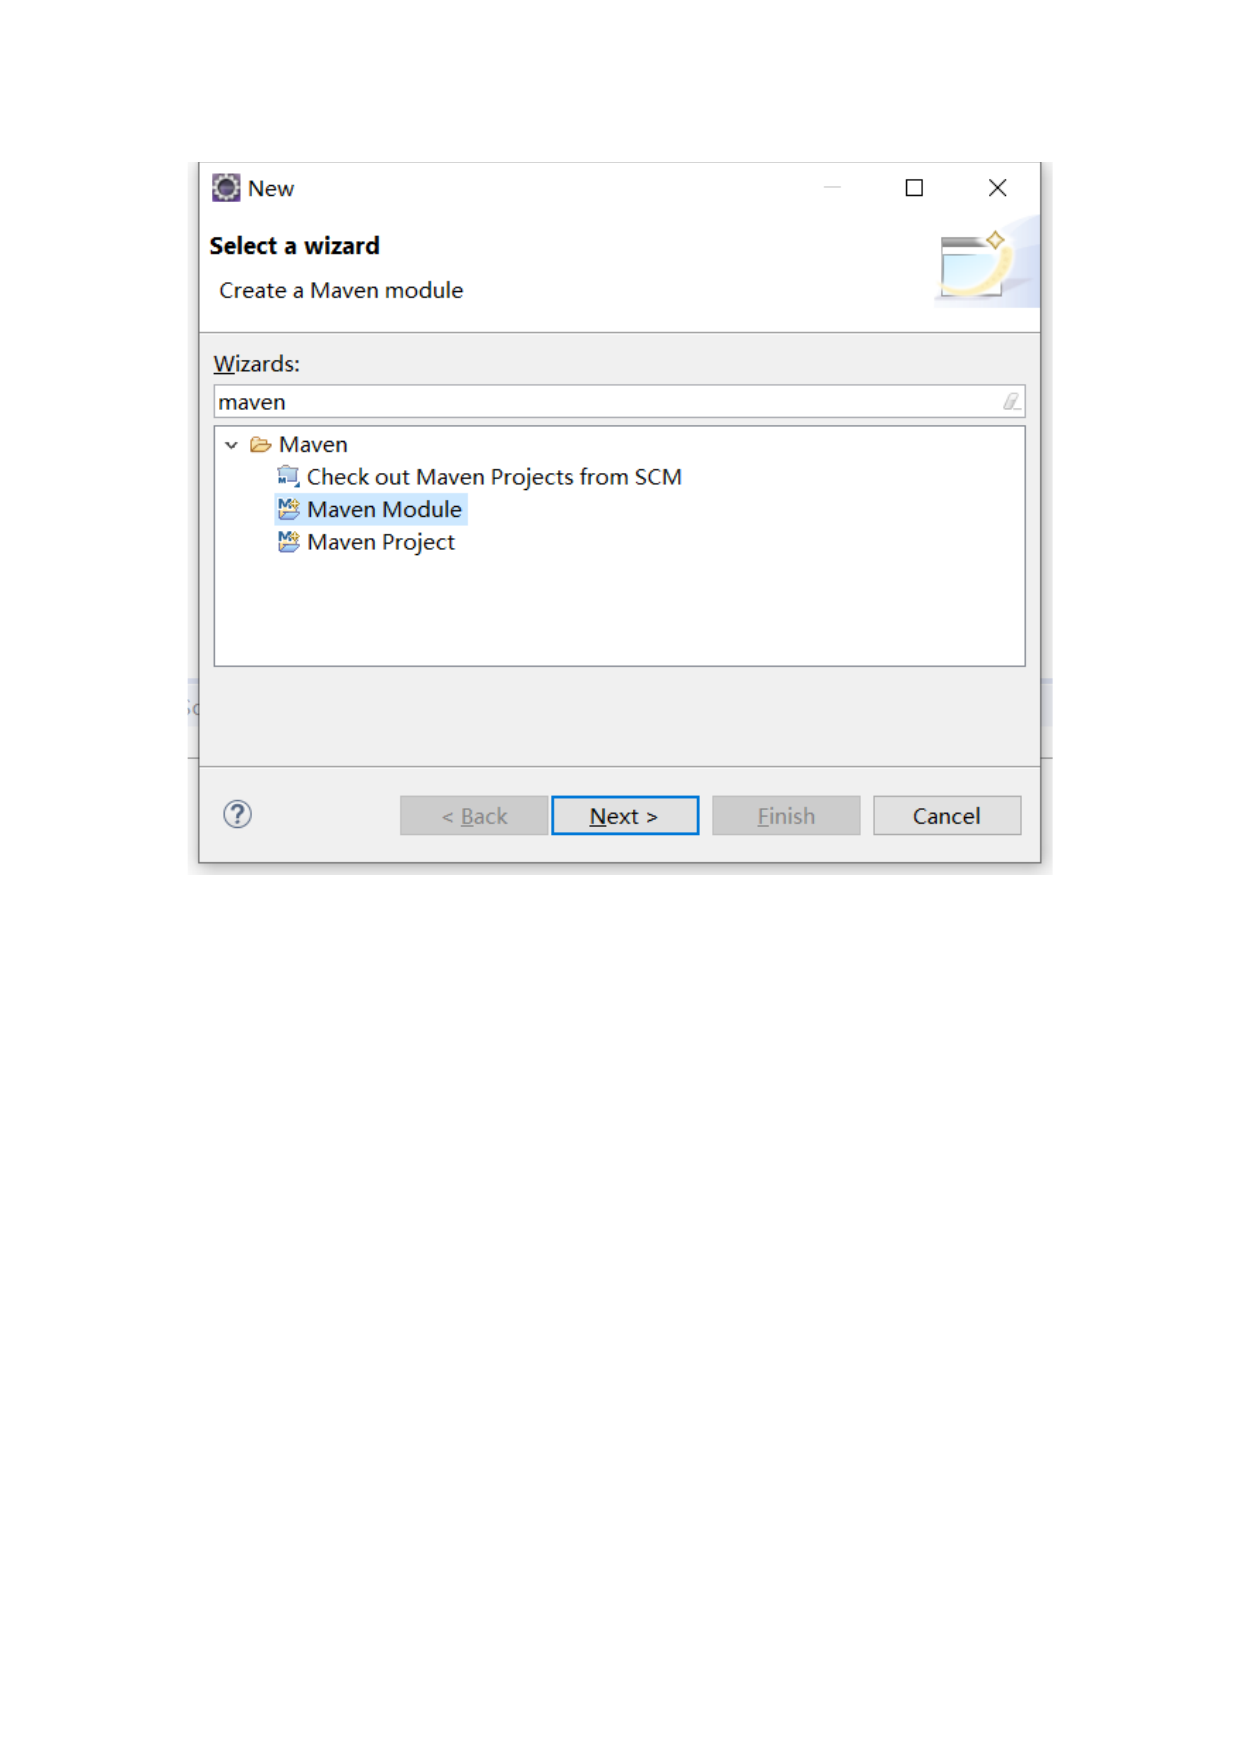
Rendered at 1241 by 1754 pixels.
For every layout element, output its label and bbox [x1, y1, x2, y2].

picture [187, 162, 1053, 875]
